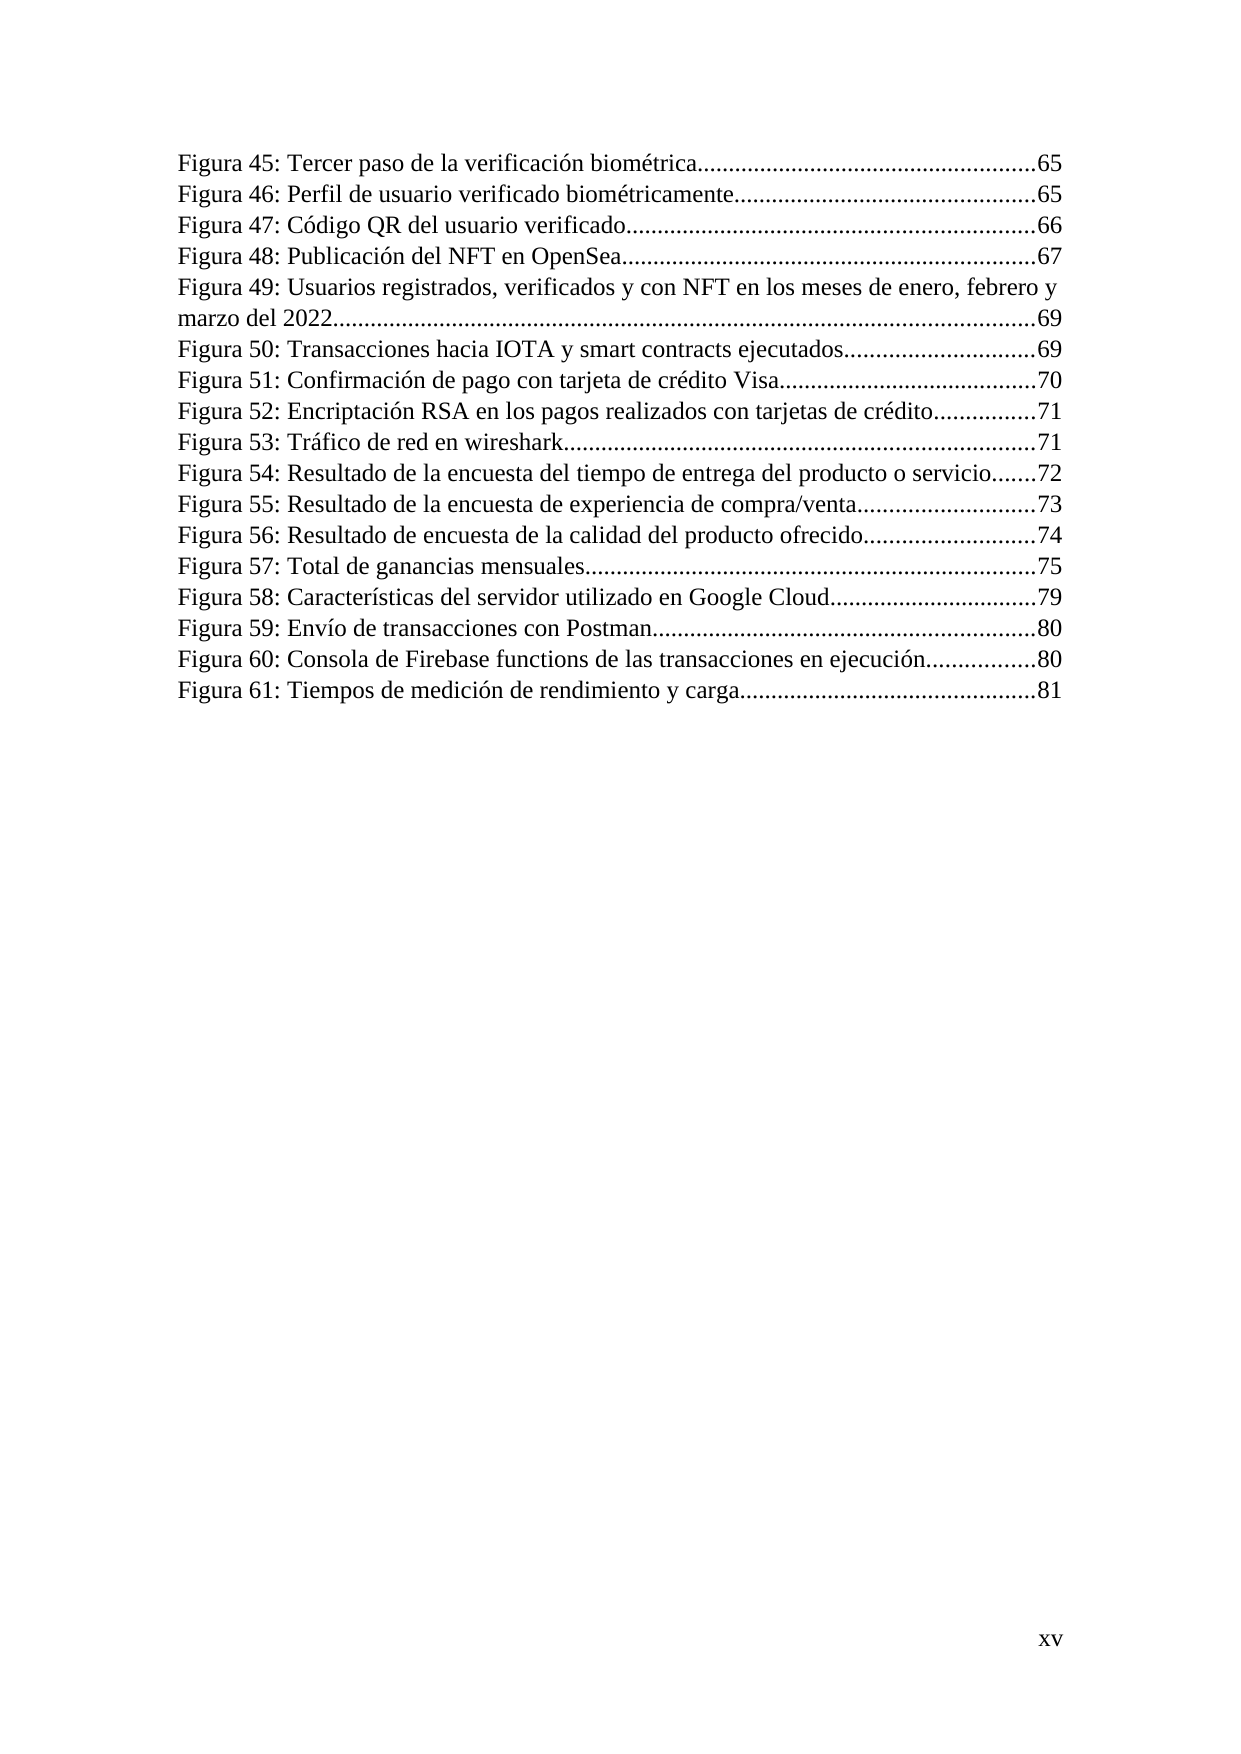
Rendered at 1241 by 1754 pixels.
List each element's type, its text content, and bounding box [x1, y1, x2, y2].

text Figura 52: Encriptación RSA en los pagos realizados con tarjetas de crédito 71 [177, 396, 1063, 425]
text Figura 51: Confirmación de pago con tarjeta de crédito Visa 70 [177, 365, 1063, 394]
text Figura 57: Total de ganancias mensuales 75 [177, 551, 1063, 580]
text Figura 46: Perfil de usuario verificado biométricamente 65 [177, 179, 1063, 207]
text Figura 55: Resultado de la encuesta de experiencia de compra/venta 73 [177, 489, 1063, 518]
text Figura 53: Tráfico de red en wireshark 71 [177, 427, 1063, 456]
text Figura 61: Tiempos de medición de rendimiento y carga 81 [177, 675, 1063, 704]
text Figura 50: Transacciones hacia IOTA y smart contracts ejecutados 69 [177, 334, 1063, 363]
text Figura 59: Envío de transacciones con Postman 80 [177, 613, 1063, 642]
text Figura 48: Publicación del NFT en OpenSea 67 [177, 241, 1063, 269]
text Figura 54: Resultado de la encuesta del tiempo de entrega del producto o servicio 72 [177, 458, 1063, 487]
text Figura 56: Resultado de encuesta de la calidad del producto ofrecido 74 [177, 520, 1063, 549]
text Figura 47: Código QR del usuario verificado 66 [177, 210, 1063, 238]
text Figura 58: Características del servidor utilizado en Google Cloud 79 [177, 582, 1063, 611]
text Figura 60: Consola de Firebase functions de las transacciones en ejecución 80 [177, 644, 1063, 673]
text Figura 45: Tercer paso de la verificación biométrica 65 [177, 148, 1063, 176]
text Figura 49: Usuarios registrados, verificados y con NFT en los meses de enero, febrero y marzo del 2022 69 [177, 272, 1063, 332]
